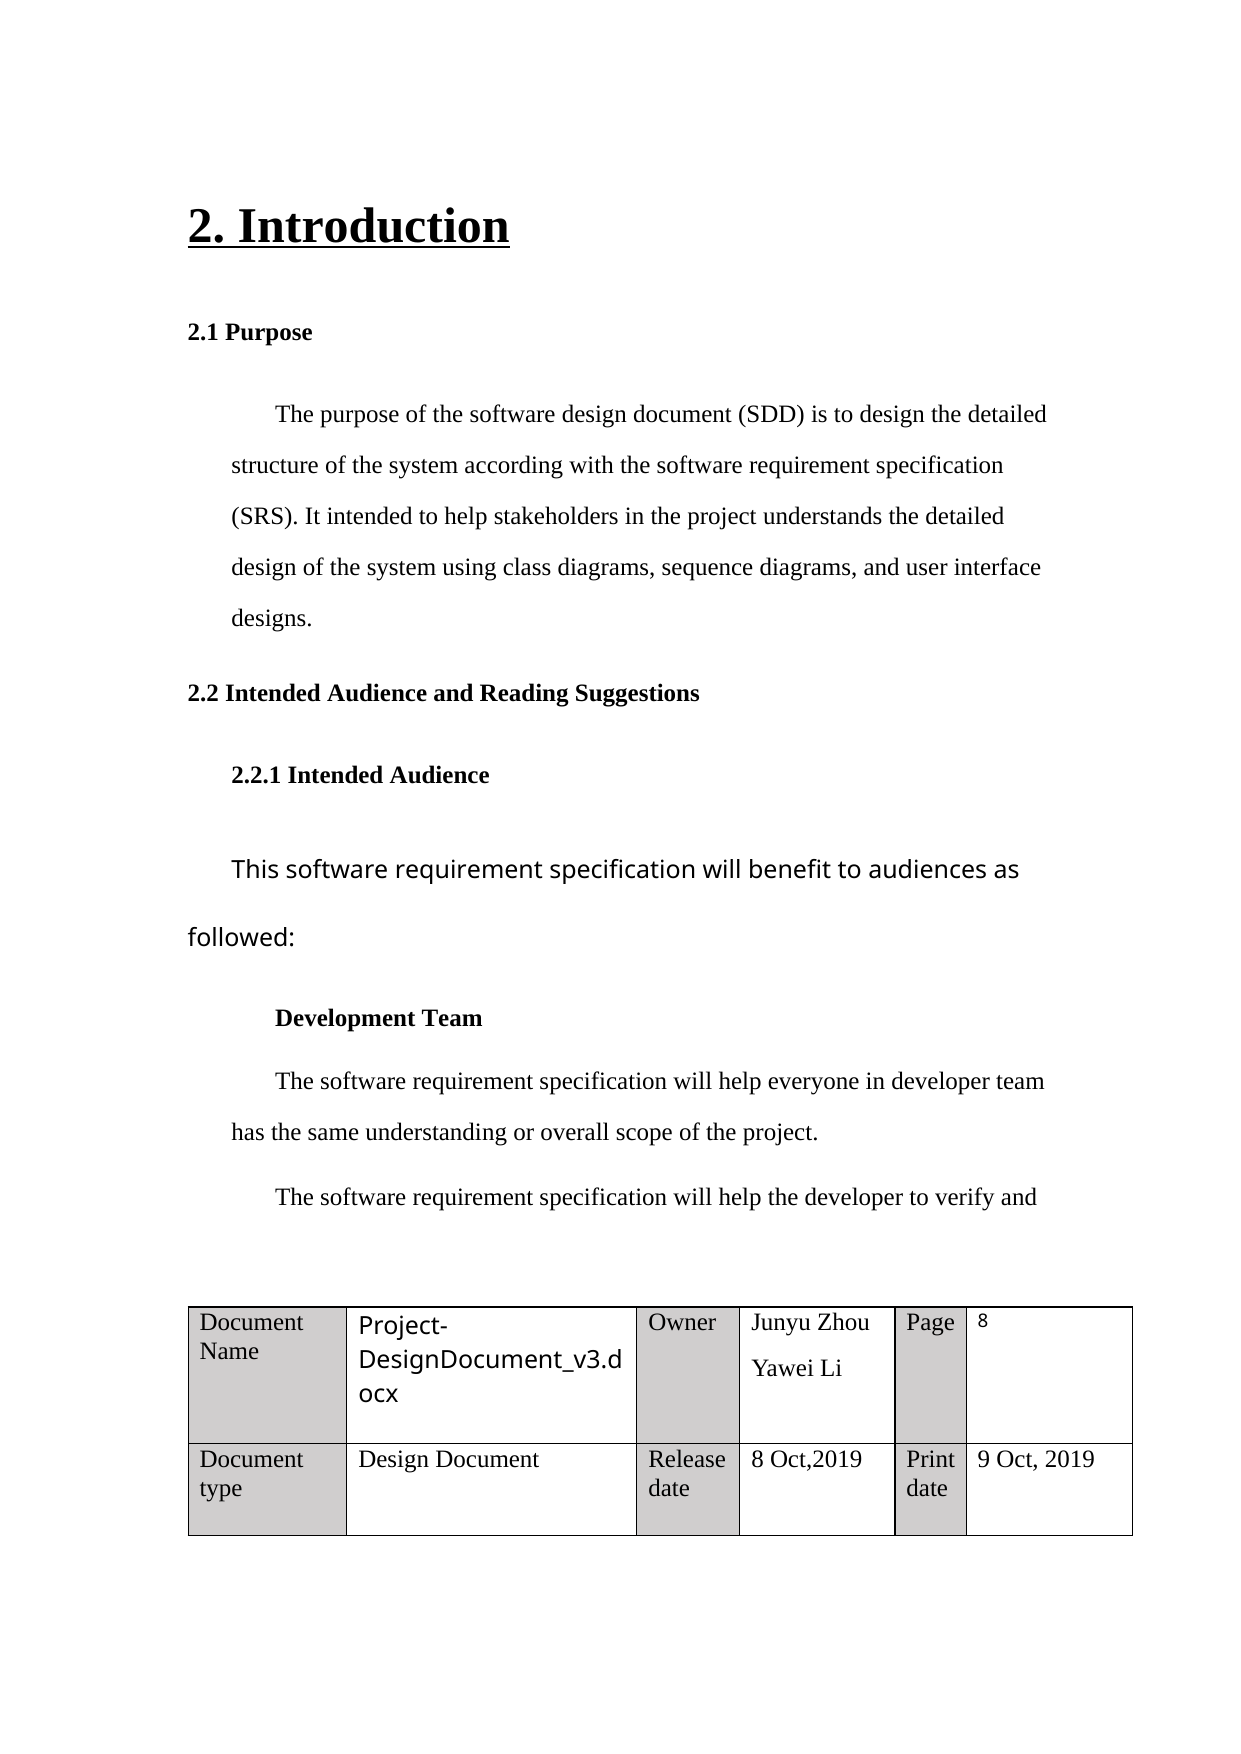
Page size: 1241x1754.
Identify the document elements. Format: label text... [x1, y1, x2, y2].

text The software requirement specification will help the developer to verify and validate the software product that match with the requirements in this document or not. [231, 1179, 1053, 1213]
text The software requirement specification will help everyone in developer team has the same understanding or overall scope of the project. [231, 1063, 1053, 1148]
text 2.2.1 Intended Audience [187, 758, 1053, 792]
text The purpose of the software design document (SDD) is to design the detailed structure of the system according with the software requirement specification (SRS). It intended to help stakeholders in the project understands the detailed design of the system using class diagrams, sequence diagrams, and user interface designs. [231, 396, 1053, 634]
subtitle 2. Introduction [187, 191, 1053, 259]
text Development Team [231, 1000, 1053, 1034]
subtitle 2.1 Purpose [187, 314, 1053, 348]
text This software requirement specification will benefit to audiences as followed: [187, 835, 1053, 971]
subtitle 2.2 Intended Audience and Reading Suggestions [187, 676, 1053, 709]
